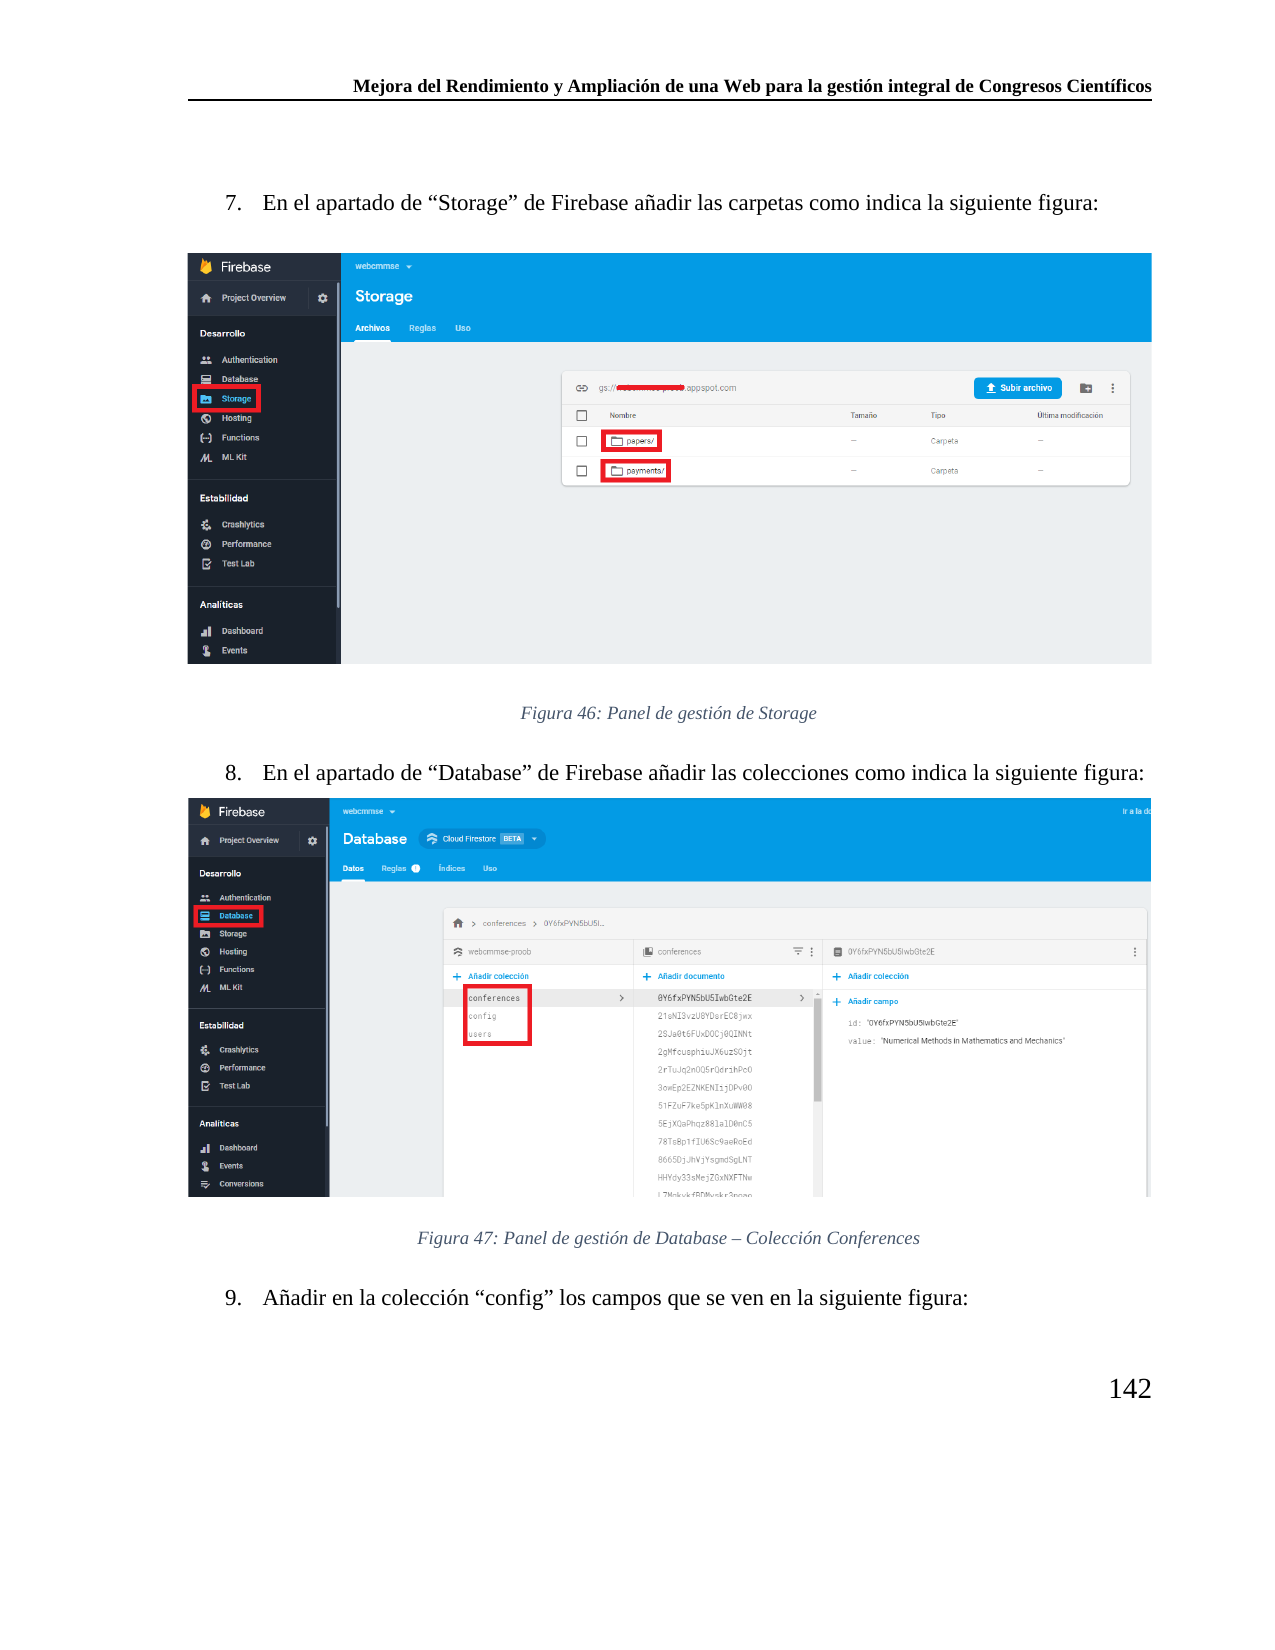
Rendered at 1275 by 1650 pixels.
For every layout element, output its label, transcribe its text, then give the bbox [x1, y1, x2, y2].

text Figura 46: Panel de gestión de Storage [187, 702, 1152, 723]
picture [420, 830, 545, 848]
picture [187, 253, 1152, 664]
list En el apartado de “Database” de Firebase añadir las colecciones como indica la siguiente figura: [225, 759, 1152, 785]
list En el apartado de “Storage” de Firebase añadir las carpetas como indica la siguiente figura: [225, 189, 1152, 216]
picture [397, 294, 406, 303]
picture [412, 865, 420, 872]
list Añadir en la colección “config” los campos que se ven en la siguiente figura: [225, 1284, 1152, 1311]
text Figura 47: Panel de gestión de Database – Colección Conferences [187, 1227, 1152, 1248]
picture [188, 798, 1151, 1197]
